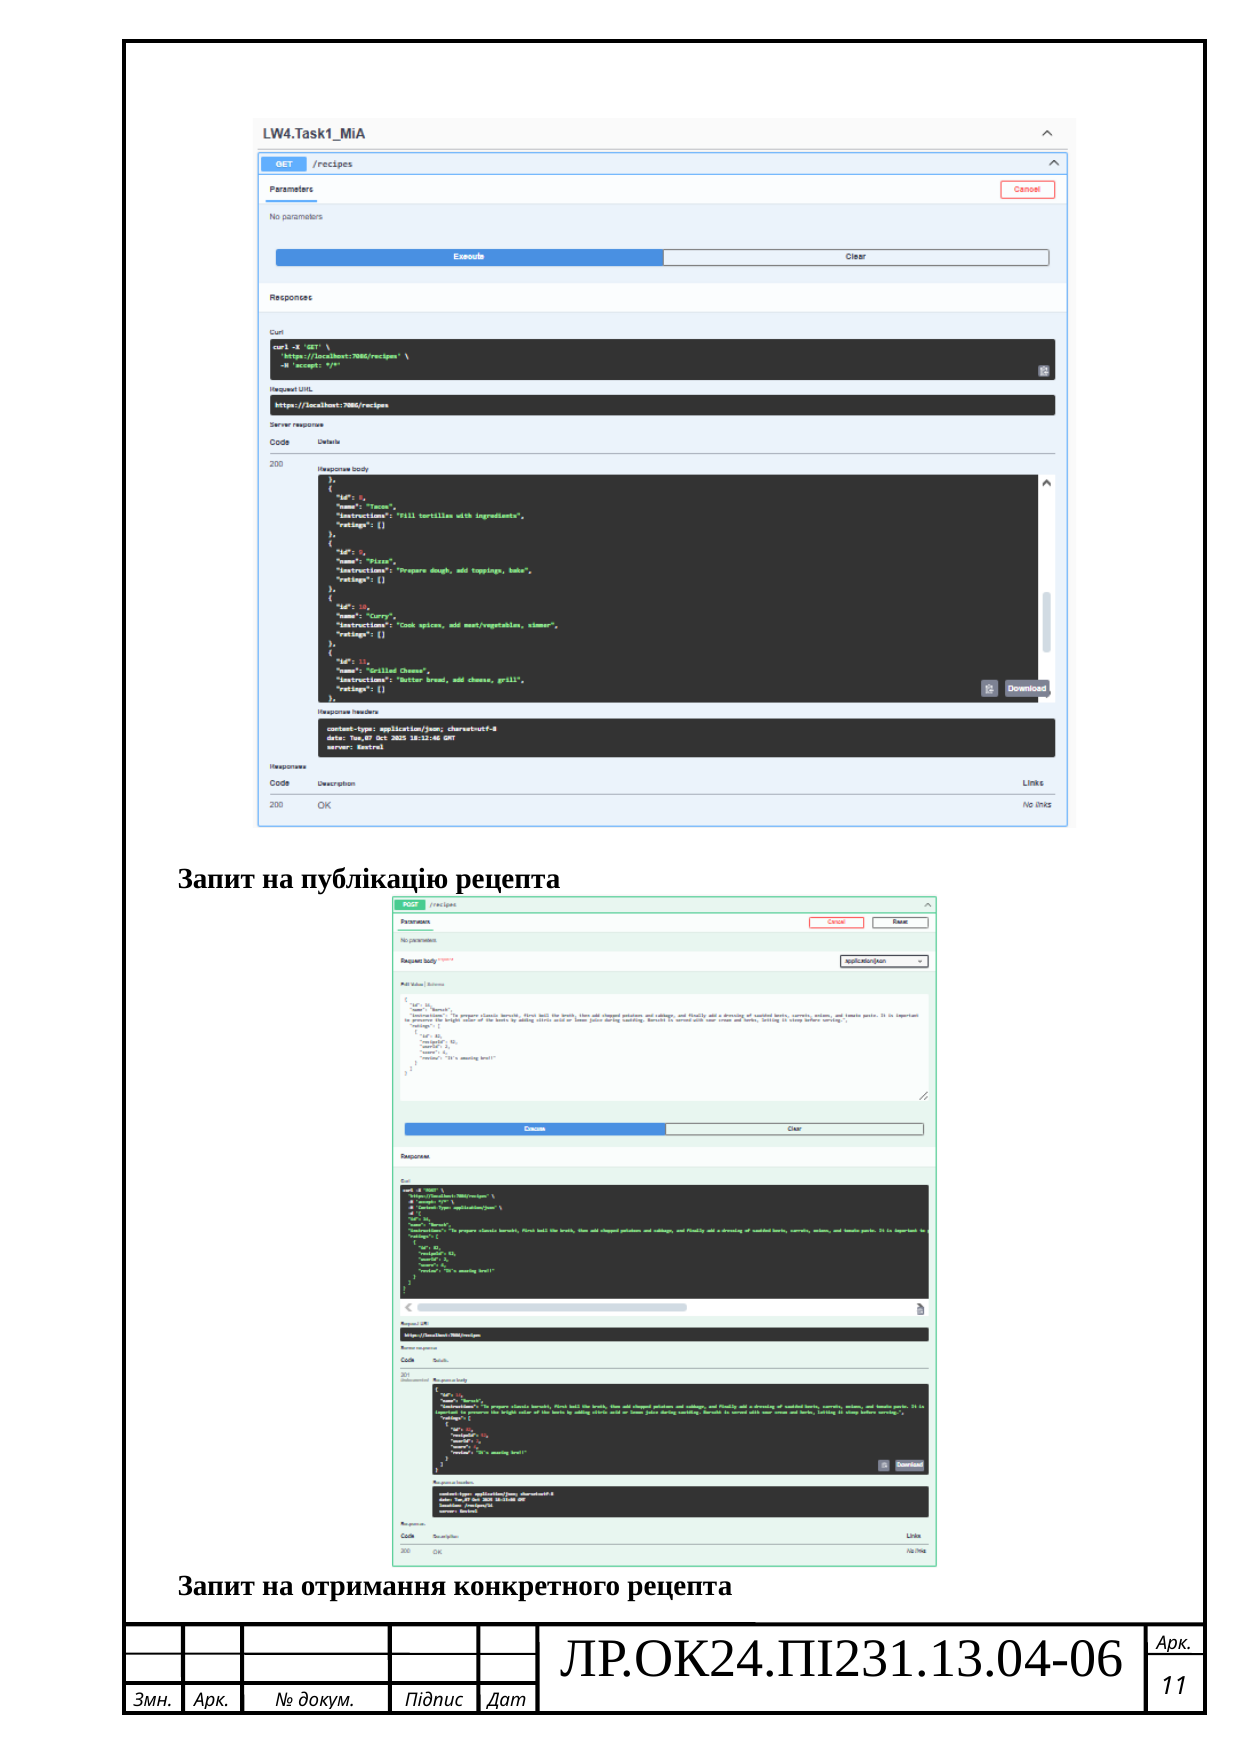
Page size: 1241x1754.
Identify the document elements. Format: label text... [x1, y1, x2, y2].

text Запит на отримання конкретного рецепта [177, 1568, 1152, 1602]
picture [252, 118, 1077, 828]
picture [391, 894, 938, 1568]
text Запит на публікацію рецепта [177, 861, 1152, 894]
